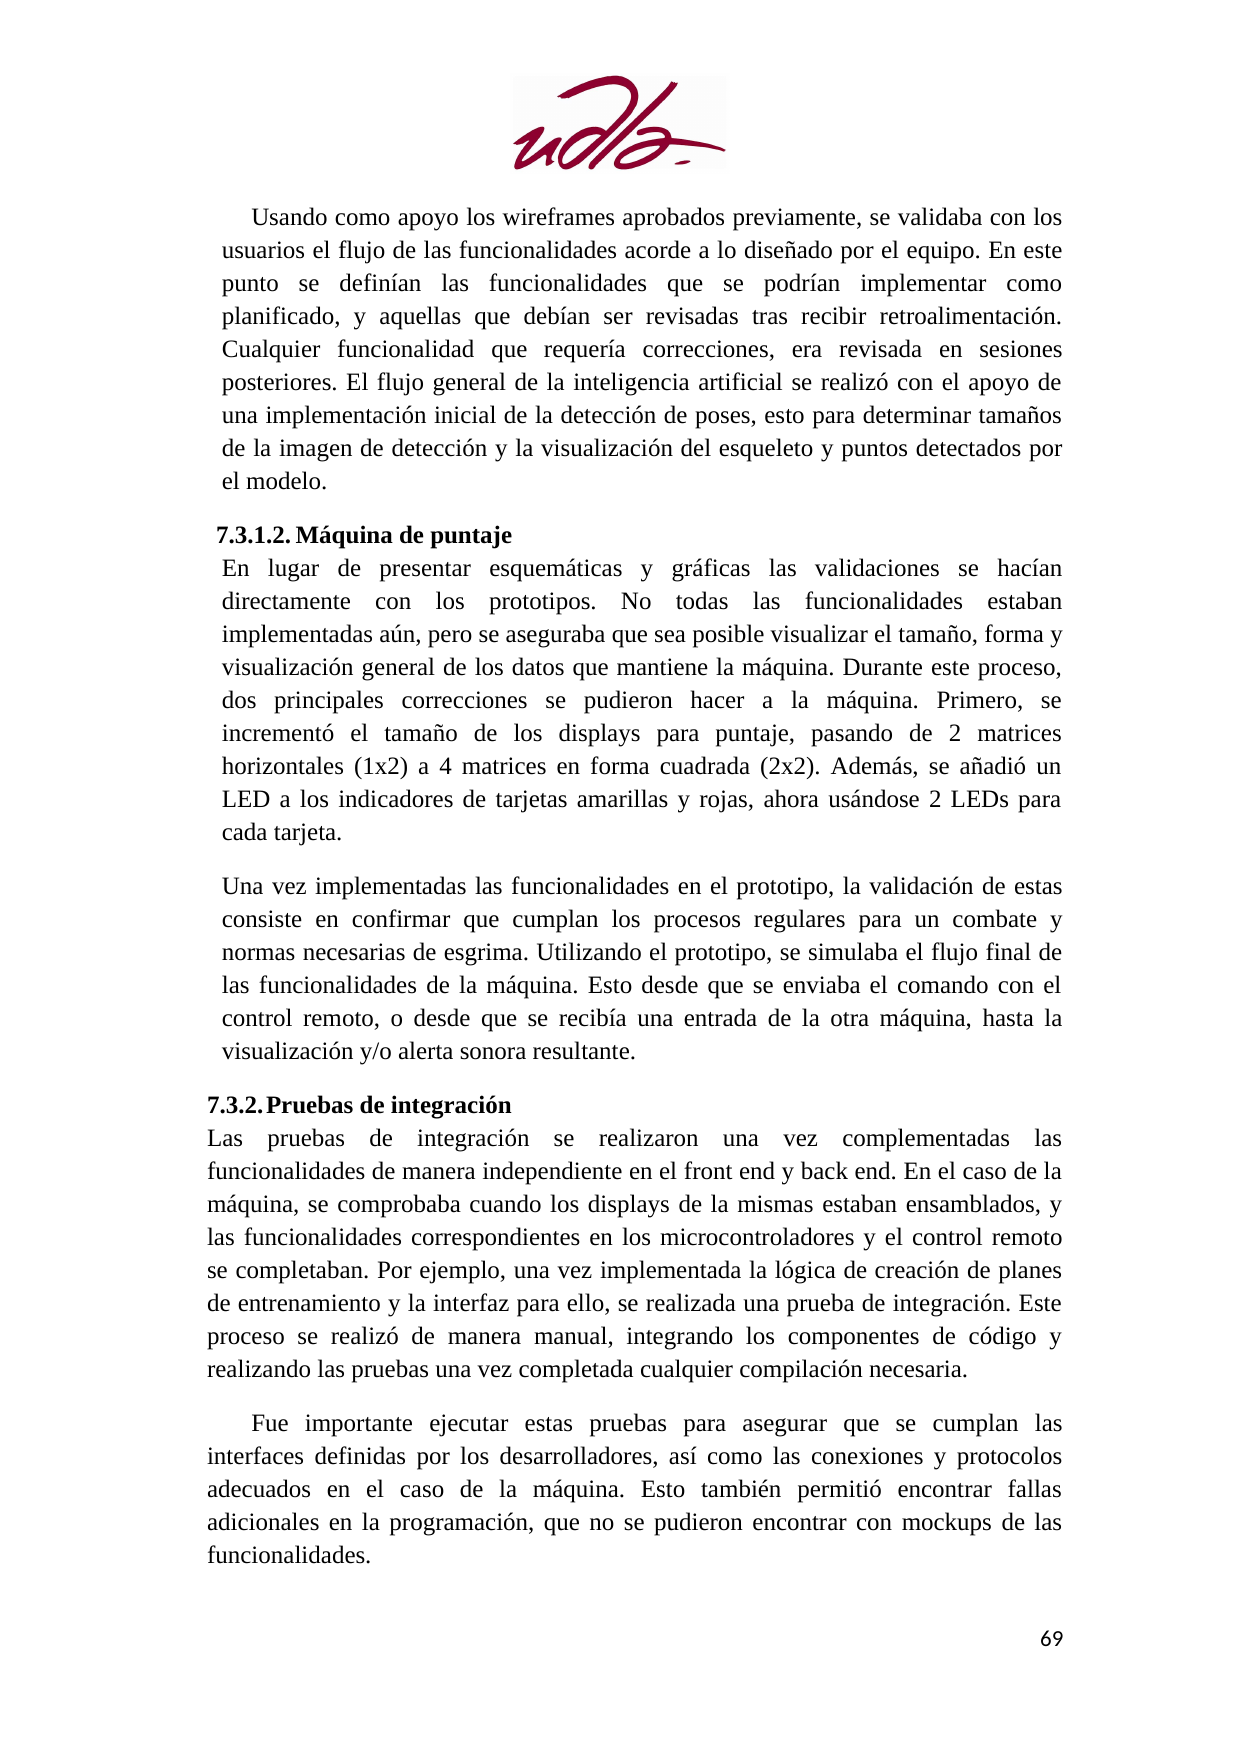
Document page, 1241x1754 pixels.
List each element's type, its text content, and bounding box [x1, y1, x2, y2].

text Una vez implementadas las funcionalidades en el prototipo, la validación de estas consiste en confirmar que cumplan los procesos regulares para un combate y normas necesarias de esgrima. Utilizando el prototipo, se simulaba el flujo final de las funcionalidades de la máquina. Esto desde que se enviaba el comando con el control remoto, o desde que se recibía una entrada de la otra máquina, hasta la visualización y/o alerta sonora resultante. [222, 871, 1063, 1064]
text Fue importante ejecutar estas pruebas para asegurar que se cumplan las interfaces definidas por los desarrolladores, así como las conexiones y protocolos adecuados en el caso de la máquina. Esto también permitió encontrar fallas adicionales en la programación, que no se pudieron encontrar con mockups de las funcionalidades. [207, 1408, 1063, 1568]
subtitle Máquina de puntaje [216, 520, 1063, 548]
text Las pruebas de integración se realizaron una vez complementadas las funcionalidades de manera independiente en el front end y back end. En el caso de la máquina, se comprobaba cuando los displays de la mismas estaban ensamblados, y las funcionalidades correspondientes en los microcontroladores y el control remoto se completaban. Por ejemplo, una vez implementada la lógica de creación de planes de entrenamiento y la interfaz para ello, se realizada una prueba de integración. Este proceso se realizó de manera manual, integrando los componentes de código y realizando las pruebas una vez completada cualquier compilación necesaria. [207, 1123, 1063, 1383]
picture [509, 73, 731, 174]
text En lugar de presentar esquemáticas y gráficas las validaciones se hacían directamente con los prototipos. No todas las funcionalidades estaban implementadas aún, pero se aseguraba que sea posible visualizar el tamaño, forma y visualización general de los datos que mantiene la máquina. Durante este proceso, dos principales correcciones se pudieron hacer a la máquina. Primero, se incrementó el tamaño de los displays para puntaje, pasando de 2 matrices horizontales (1x2) a 4 matrices en forma cuadrada (2x2). Además, se añadió un LED a los indicadores de tarjetas amarillas y rojas, ahora usándose 2 LEDs para cada tarjeta. [222, 553, 1063, 846]
subtitle Pruebas de integración [207, 1090, 1063, 1118]
text Usando como apoyo los wireframes aprobados previamente, se validaba con los usuarios el flujo de las funcionalidades acorde a lo diseñado por el equipo. En este punto se definían las funcionalidades que se podrían implementar como planificado, y aquellas que debían ser revisadas tras recibir retroalimentación. Cualquier funcionalidad que requería correcciones, era revisada en sesiones posteriores. El flujo general de la inteligencia artificial se realizó con el apoyo de una implementación inicial de la detección de poses, esto para determinar tamaños de la imagen de detección y la visualización del esqueleto y puntos detectados por el modelo. [222, 202, 1063, 494]
